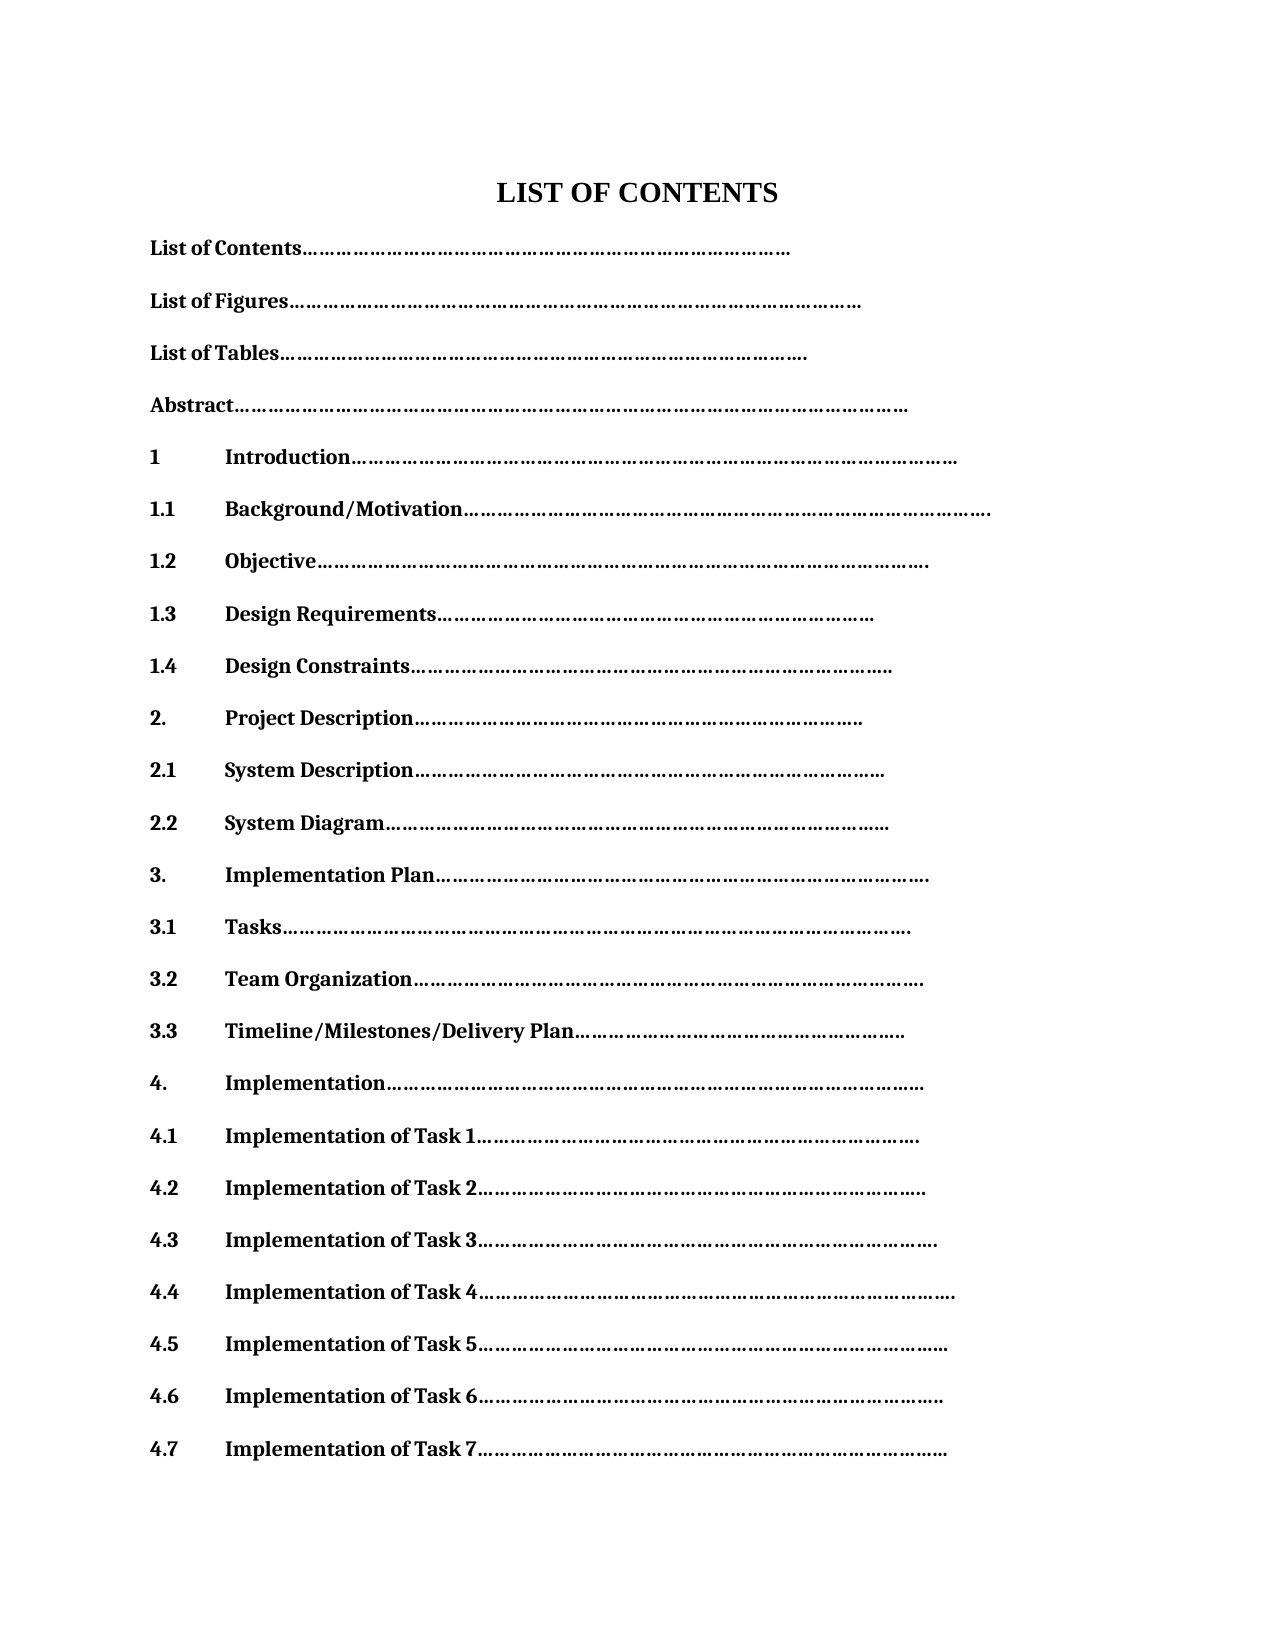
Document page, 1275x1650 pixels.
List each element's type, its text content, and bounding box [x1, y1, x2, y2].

text 4.3 Implementation of Task 3………………………………………………………………………. [150, 1228, 1125, 1253]
text 4.6 Implementation of Task 6……………………………………………………………………….. [150, 1384, 1125, 1409]
text 2. Project Description…………………………………………………………………….. [150, 706, 1125, 731]
text Abstract………………………………………………………………………………………………………… [150, 393, 1125, 418]
text 4.5 Implementation of Task 5………………………………………………………………………... [150, 1332, 1125, 1357]
text 1 Introduction……………………………………………………………………………………………… [150, 445, 1125, 470]
text 2.2 System Diagram……………………………………………………………………………... [150, 810, 1125, 835]
text 3. Implementation Plan……………………………………………………………………………. [150, 862, 1125, 888]
text LIST OF CONTENTS [150, 175, 1125, 208]
text 1.1 Background/Motivation…………………………………………………………………………………. [150, 497, 1125, 522]
text 1.4 Design Constraints………………………………………………………………………….. [150, 654, 1125, 679]
text List of Tables…………………………………………………………………………………. [150, 341, 1125, 366]
text 4.2 Implementation of Task 2…………………………………………………………………….. [150, 1176, 1125, 1201]
text List of Contents…………………………………………………………………………… [150, 236, 1125, 261]
text 4.4 Implementation of Task 4…………………………………………………………………………. [150, 1280, 1125, 1305]
text 3.2 Team Organization………………………………………………………………………………. [150, 967, 1125, 992]
text 1.3 Design Requirements…………………………………………………………………… [150, 601, 1125, 627]
text 2.1 System Description………………………………………………………………………... [150, 758, 1125, 783]
text 4.7 Implementation of Task 7………………………………………………………………………... [150, 1436, 1125, 1462]
text 3.1 Tasks…………………………………………………………………………………………………. [150, 914, 1125, 940]
text 1.2 Objective………………………………………………………………………………………………. [150, 549, 1125, 574]
text 3.3 Timeline/Milestones/Delivery Plan………………………………………………….. [150, 1019, 1125, 1044]
text List of Figures………………………………………………………………………………………… [150, 288, 1125, 313]
text 4.1 Implementation of Task 1……………………………………………………………………. [150, 1123, 1125, 1148]
text 4. Implementation…………………………………………………………………………………... [150, 1071, 1125, 1096]
